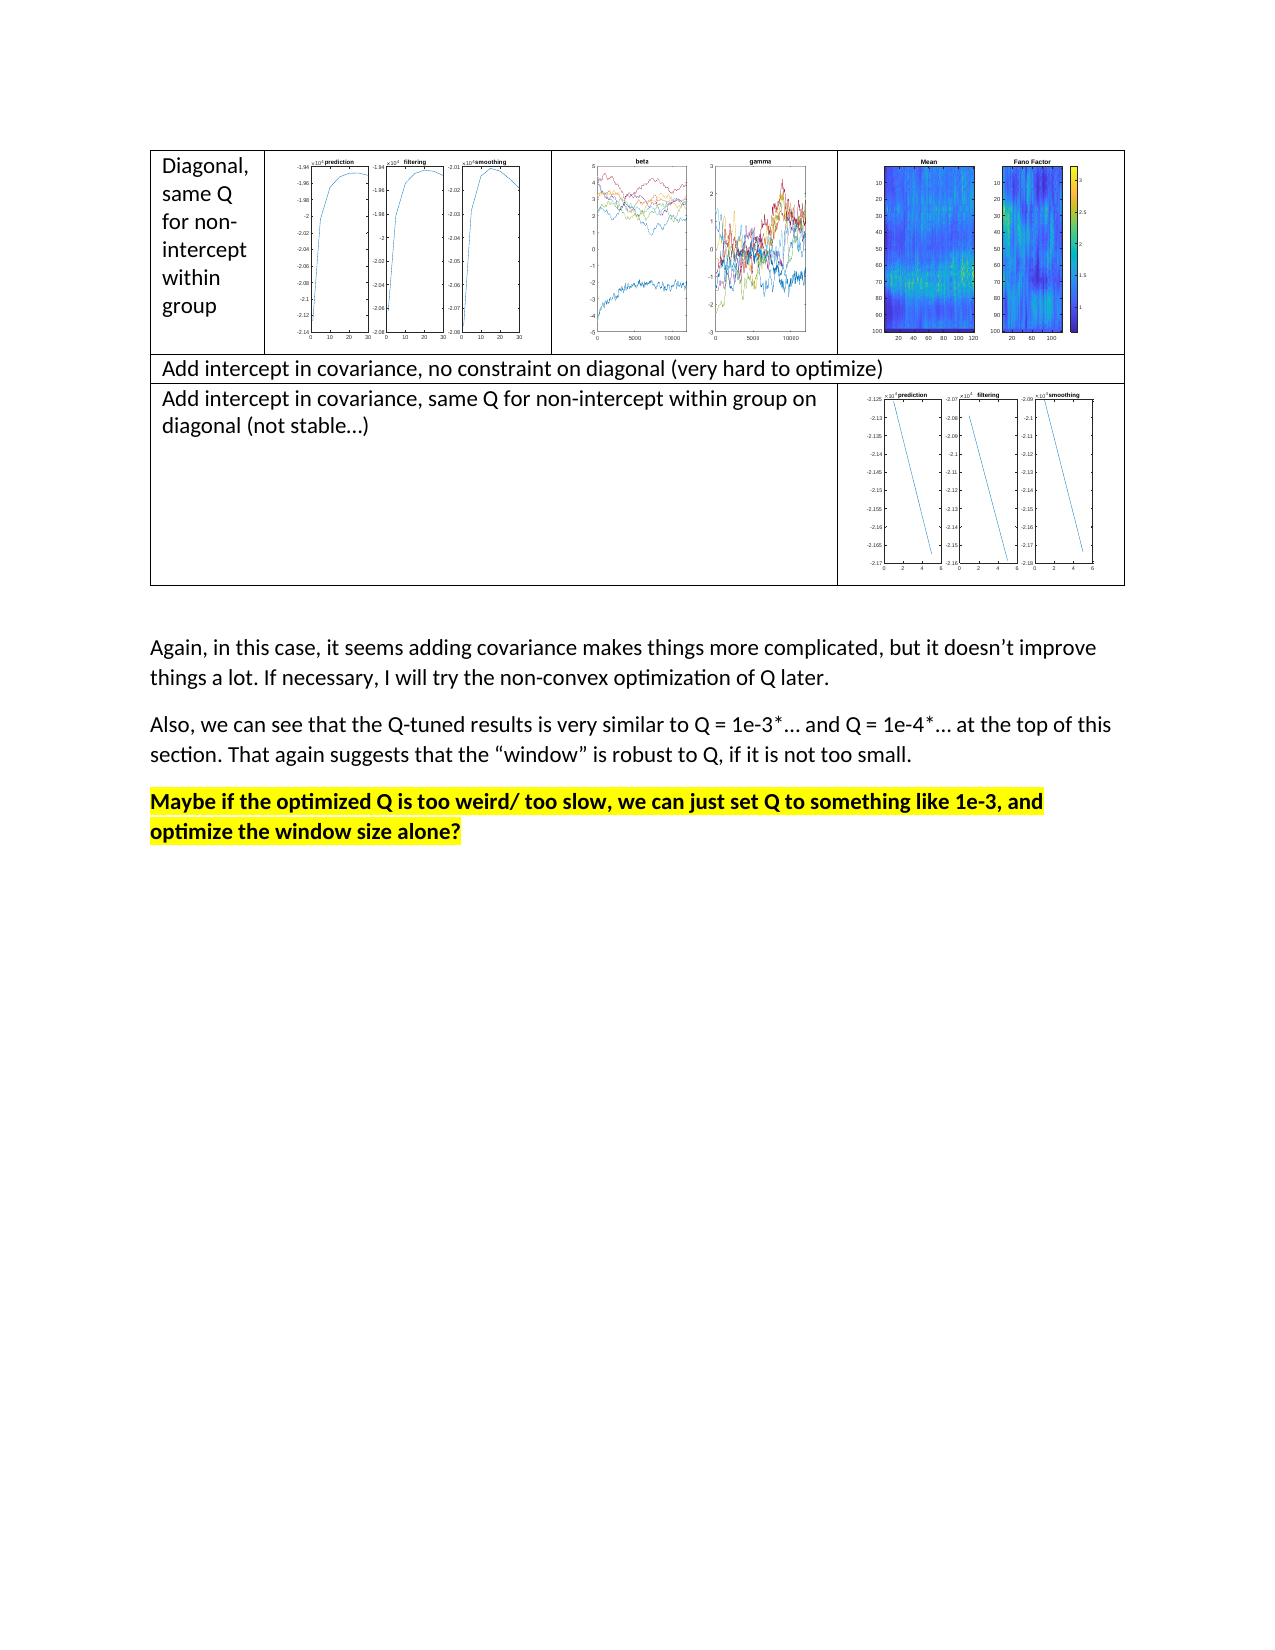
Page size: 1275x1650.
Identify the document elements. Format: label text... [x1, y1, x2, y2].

table_cell Add intercept in covariance, same Q for non-intercept within group on diagonal (not stable…) [151, 384, 837, 585]
table_cell [552, 151, 562, 353]
table_cell Add intercept in covariance, no constraint on diagonal (very hard to optimize) [151, 355, 1124, 383]
text Also, we can see that the Q-tuned results is very similar to Q = 1e-3*… and Q = 1e-4*… at the top of this section. That again suggests that the “window” is robust to Q, if it is not too small. [150, 710, 1125, 768]
text Maybe if the optimized Q is too weird/ too slow, we can just set Q to something like 1e-3, and optimize the window size alone? [150, 787, 1125, 845]
picture [562, 151, 831, 354]
table_cell [265, 151, 551, 353]
text Again, in this case, it seems adding covariance makes things more complicated, but it doesn’t improve things a lot. If necessary, I will try the non-convex optimization of Q later. [150, 633, 1125, 691]
table_cell Diagonal, same Q for non-intercept within group [151, 151, 264, 353]
table_cell [831, 151, 837, 353]
table_cell [838, 151, 1124, 353]
table_cell [838, 384, 1124, 585]
